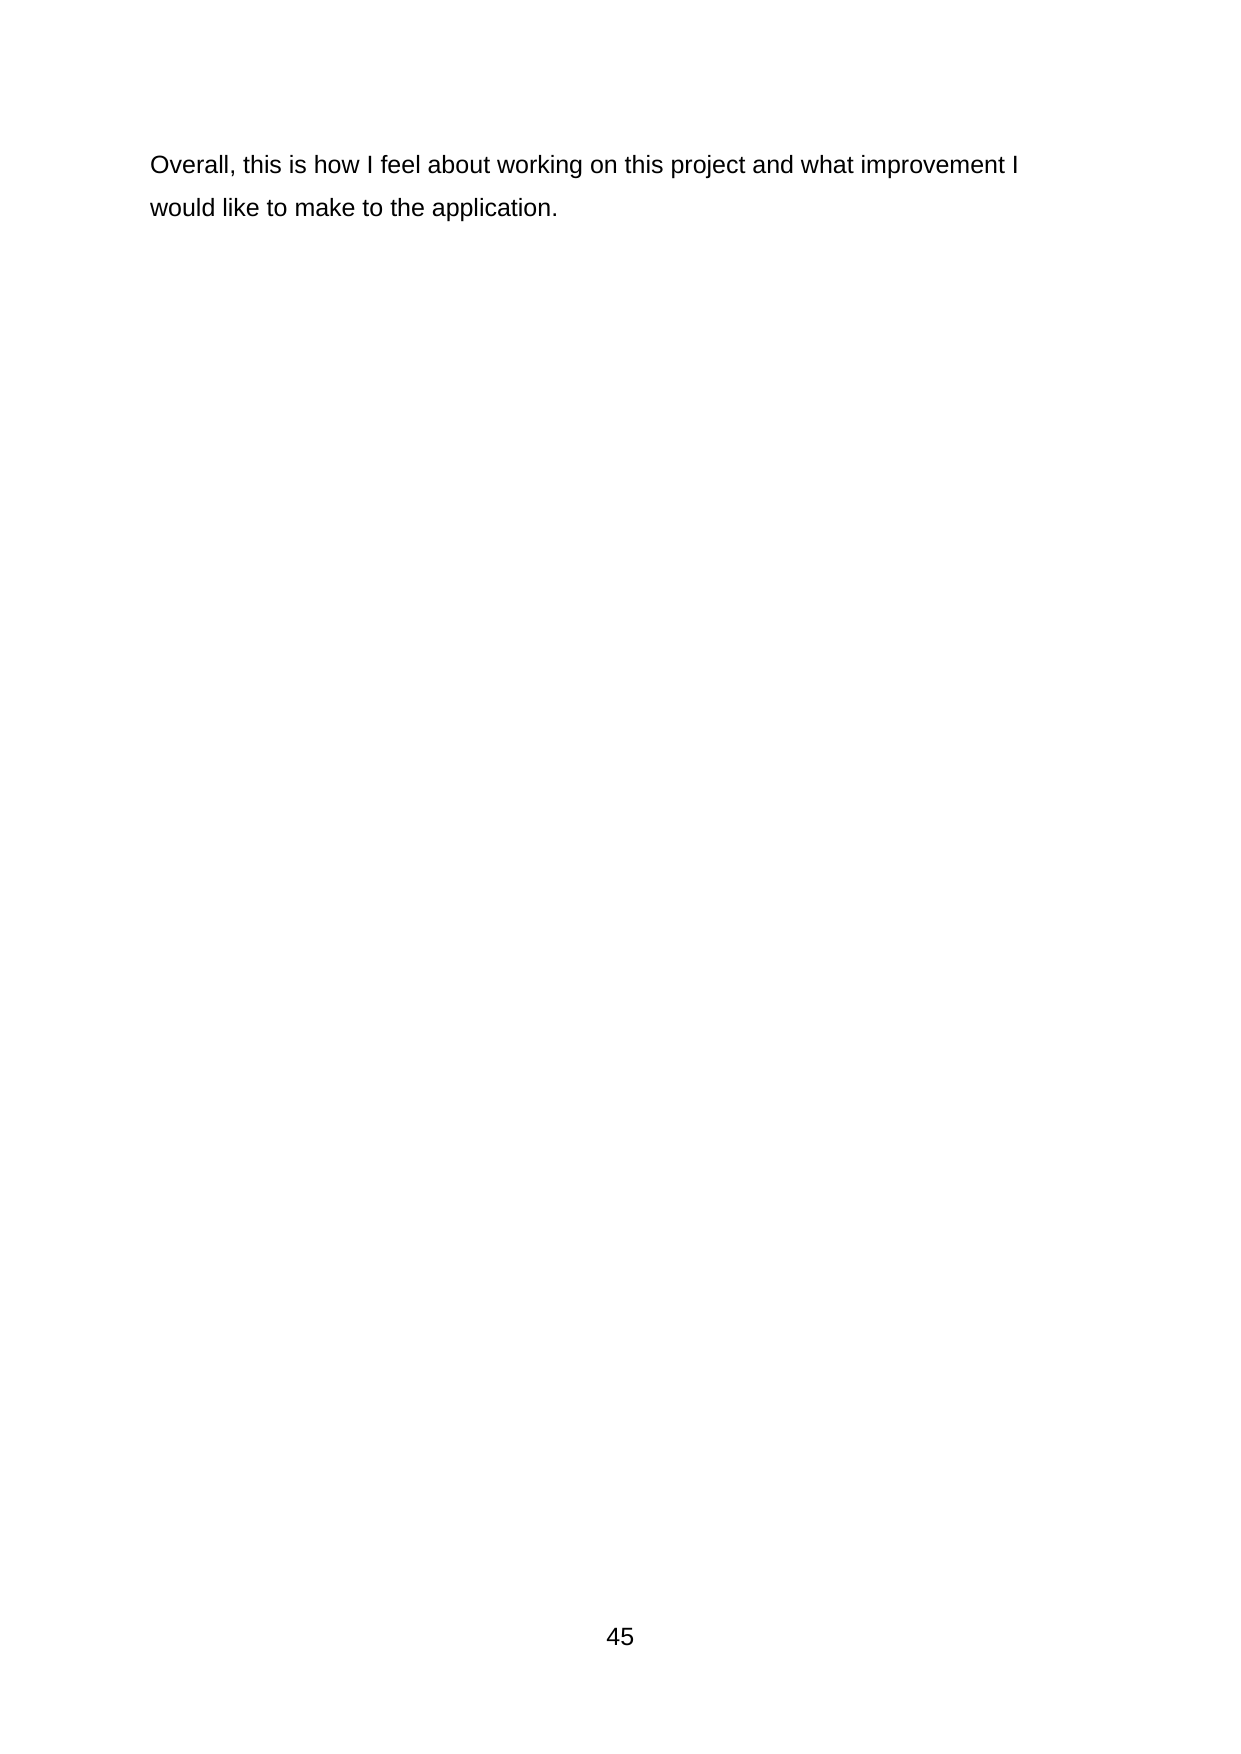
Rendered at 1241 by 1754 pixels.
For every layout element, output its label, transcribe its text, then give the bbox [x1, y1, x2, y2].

text Overall, this is how I feel about working on this project and what improvement I would like to make to the application. [150, 150, 1090, 222]
